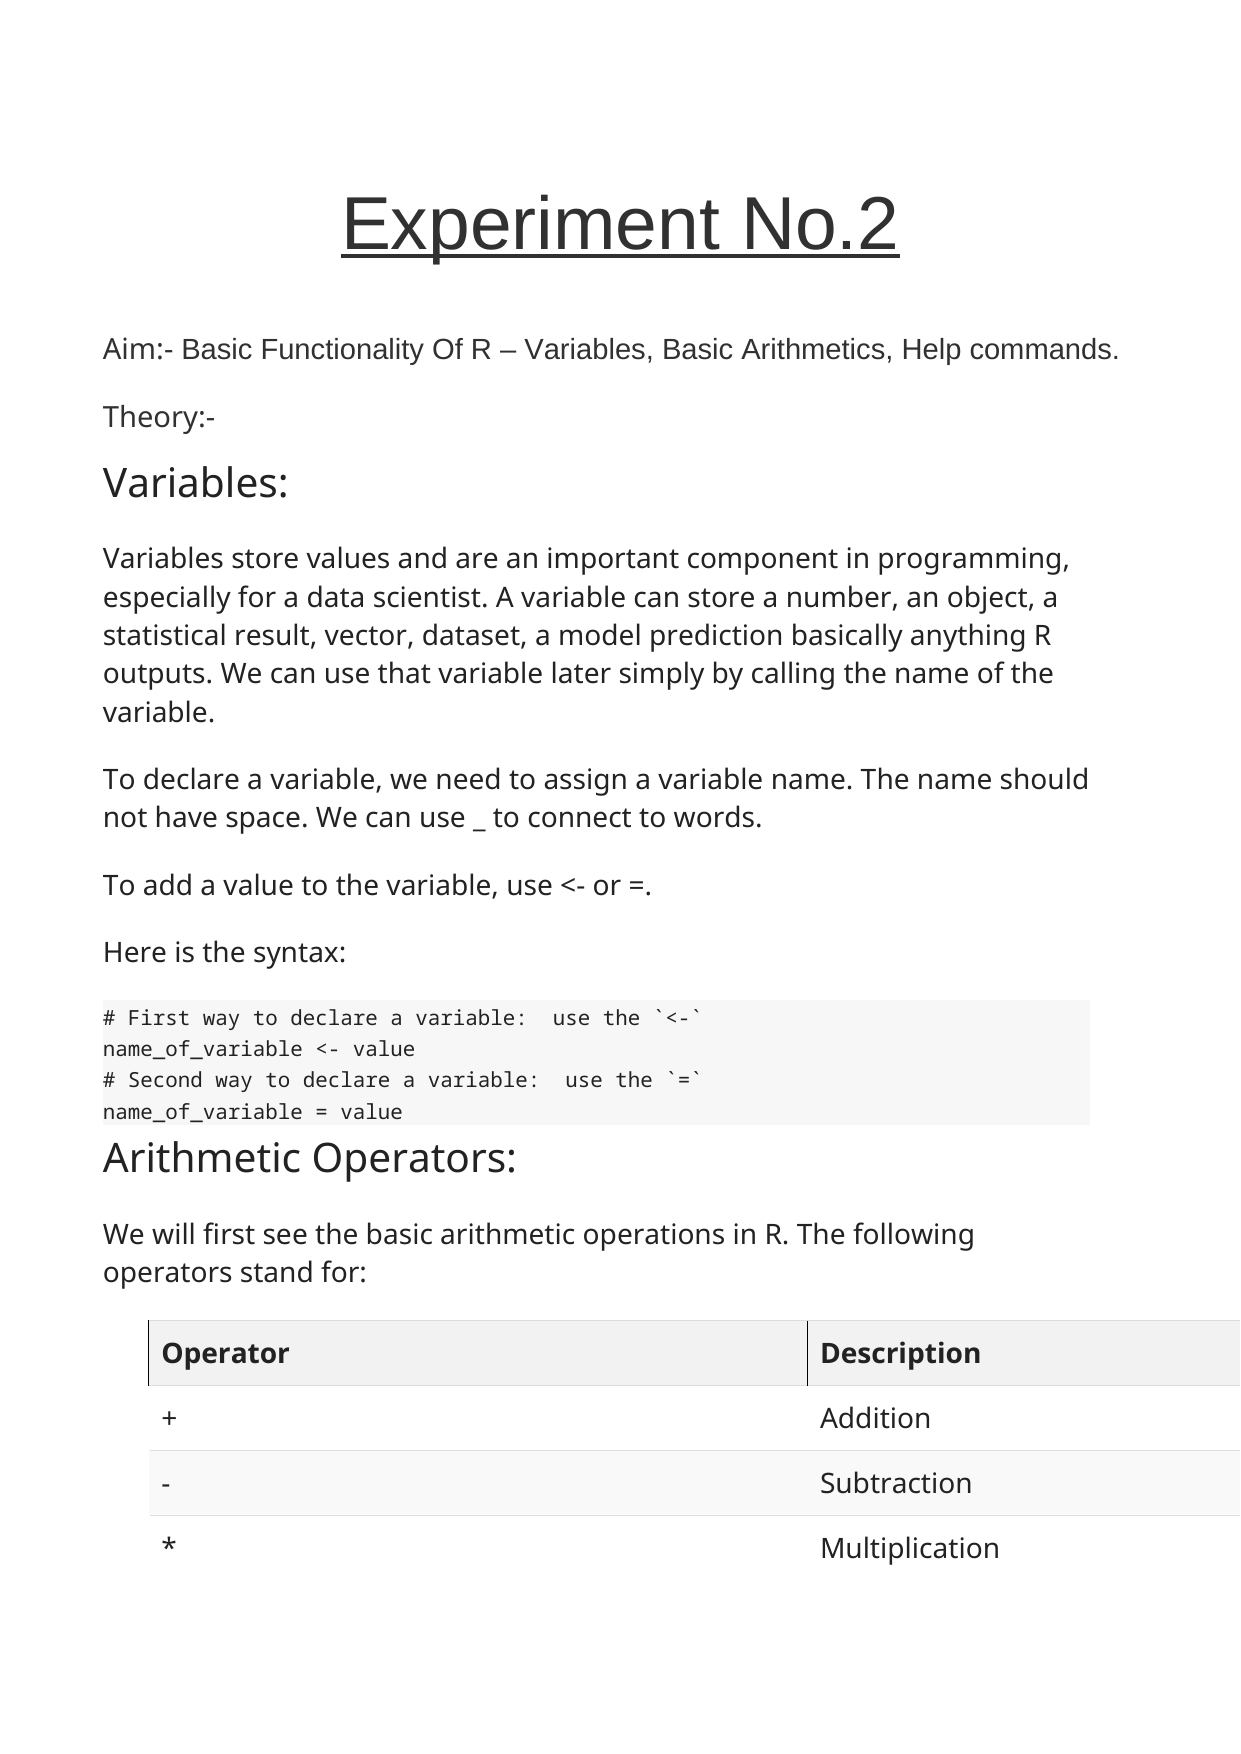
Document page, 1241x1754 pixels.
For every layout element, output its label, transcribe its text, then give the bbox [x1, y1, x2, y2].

text Experiment No.2 [103, 179, 1137, 265]
text To add a value to the variable, use <- or =. [103, 865, 1090, 904]
subtitle Variables: [103, 454, 1090, 509]
table_cell Addition [807, 1386, 1240, 1449]
text name_of_variable = value [103, 1094, 1090, 1125]
table_header Description [808, 1321, 1240, 1385]
table_header Operator [149, 1321, 807, 1385]
text Aim:- Basic Functionality Of R – Variables, Basic Arithmetics, Help commands. [103, 328, 1137, 368]
table_cell + [149, 1386, 807, 1449]
text Here is the syntax: [103, 933, 1090, 971]
text Theory:- [103, 397, 1137, 436]
text # First way to declare a variable: use the `<-` [103, 1000, 1090, 1032]
text name_of_variable <- value [103, 1032, 1090, 1063]
table_cell Subtraction [807, 1451, 1240, 1514]
table_cell Multiplication [807, 1516, 1240, 1579]
text To declare a variable, we need to assign a variable name. The name should not have space. We can use _ to connect to words. [103, 759, 1090, 836]
table_cell - [149, 1450, 807, 1514]
table_cell * [149, 1515, 807, 1579]
text # Second way to declare a variable: use the `=` [103, 1063, 1090, 1094]
text We will first see the basic arithmetic operations in R. The following operators stand for: [103, 1214, 1090, 1291]
text Variables store values and are an important component in programming, especially for a data scientist. A variable can store a number, an object, a statistical result, vector, dataset, a model prediction basically anything R outputs. We can use that variable later simply by calling the name of the variable. [103, 539, 1090, 730]
subtitle Arithmetic Operators: [103, 1129, 1090, 1185]
